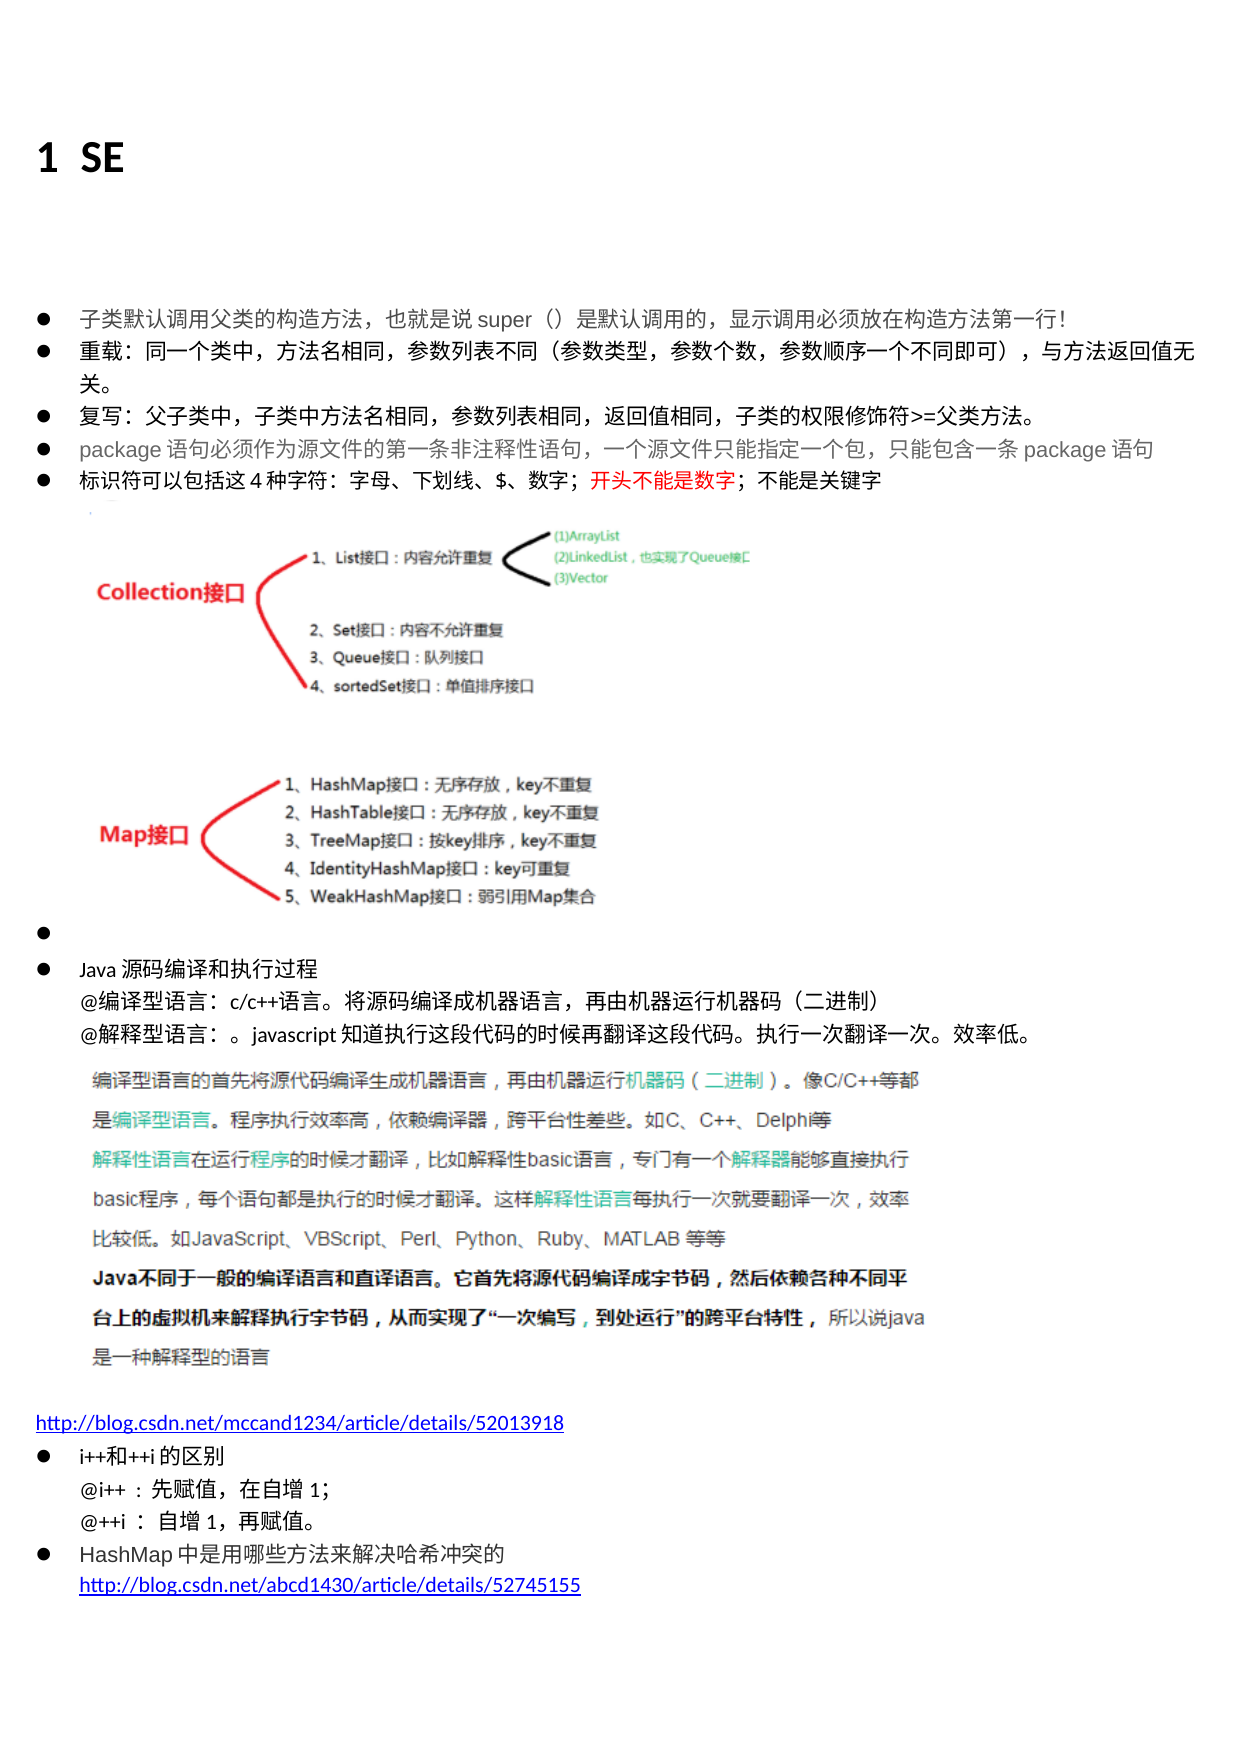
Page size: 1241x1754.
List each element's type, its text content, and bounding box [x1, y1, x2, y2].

picture [79, 500, 945, 942]
list @i++ : 先赋值，在自增1； [79, 1471, 1205, 1504]
text http://blog.csdn.net/mccand1234/article/details/52013918 [35, 1406, 1205, 1439]
list package语句必须作为源文件的第一条非注释性语句，一个源文件只能指定一个包，只能包含一条package语句 [35, 431, 1205, 464]
list 标识符可以包括这4种字符：字母、下划线、$、数字；开头不能是数字；不能是关键字 [35, 464, 1205, 496]
list i++和++i的区别 [35, 1439, 1205, 1471]
picture [79, 1048, 945, 1377]
list 重载：同一个类中，方法名相同，参数列表不同（参数类型，参数个数，参数顺序一个不同即可），与方法返回值无关。 [35, 334, 1205, 399]
list HashMap中是用哪些方法来解决哈希冲突的 [35, 1536, 1205, 1569]
list http://blog.csdn.net/abcd1430/article/details/52745155 [79, 1569, 1205, 1601]
list 复写：父子类中，子类中方法名相同，参数列表相同，返回值相同，子类的权限修饰符>=父类方法。 [35, 399, 1205, 431]
subtitle SE [35, 123, 1205, 188]
list 子类默认调用父类的构造方法，也就是说super（）是默认调用的，显示调用必须放在构造方法第一行！ [35, 301, 1205, 334]
list @++i ：自增1，再赋值。 [79, 1504, 1205, 1536]
list @解释型语言：。javascript知道执行这段代码的时候再翻译这段代码。执行一次翻译一次。效率低。 [79, 1016, 1205, 1049]
list Java源码编译和执行过程 [35, 951, 1205, 984]
list @编译型语言：c/c++语言。将源码编译成机器语言，再由机器运行机器码（二进制） [79, 984, 1205, 1016]
